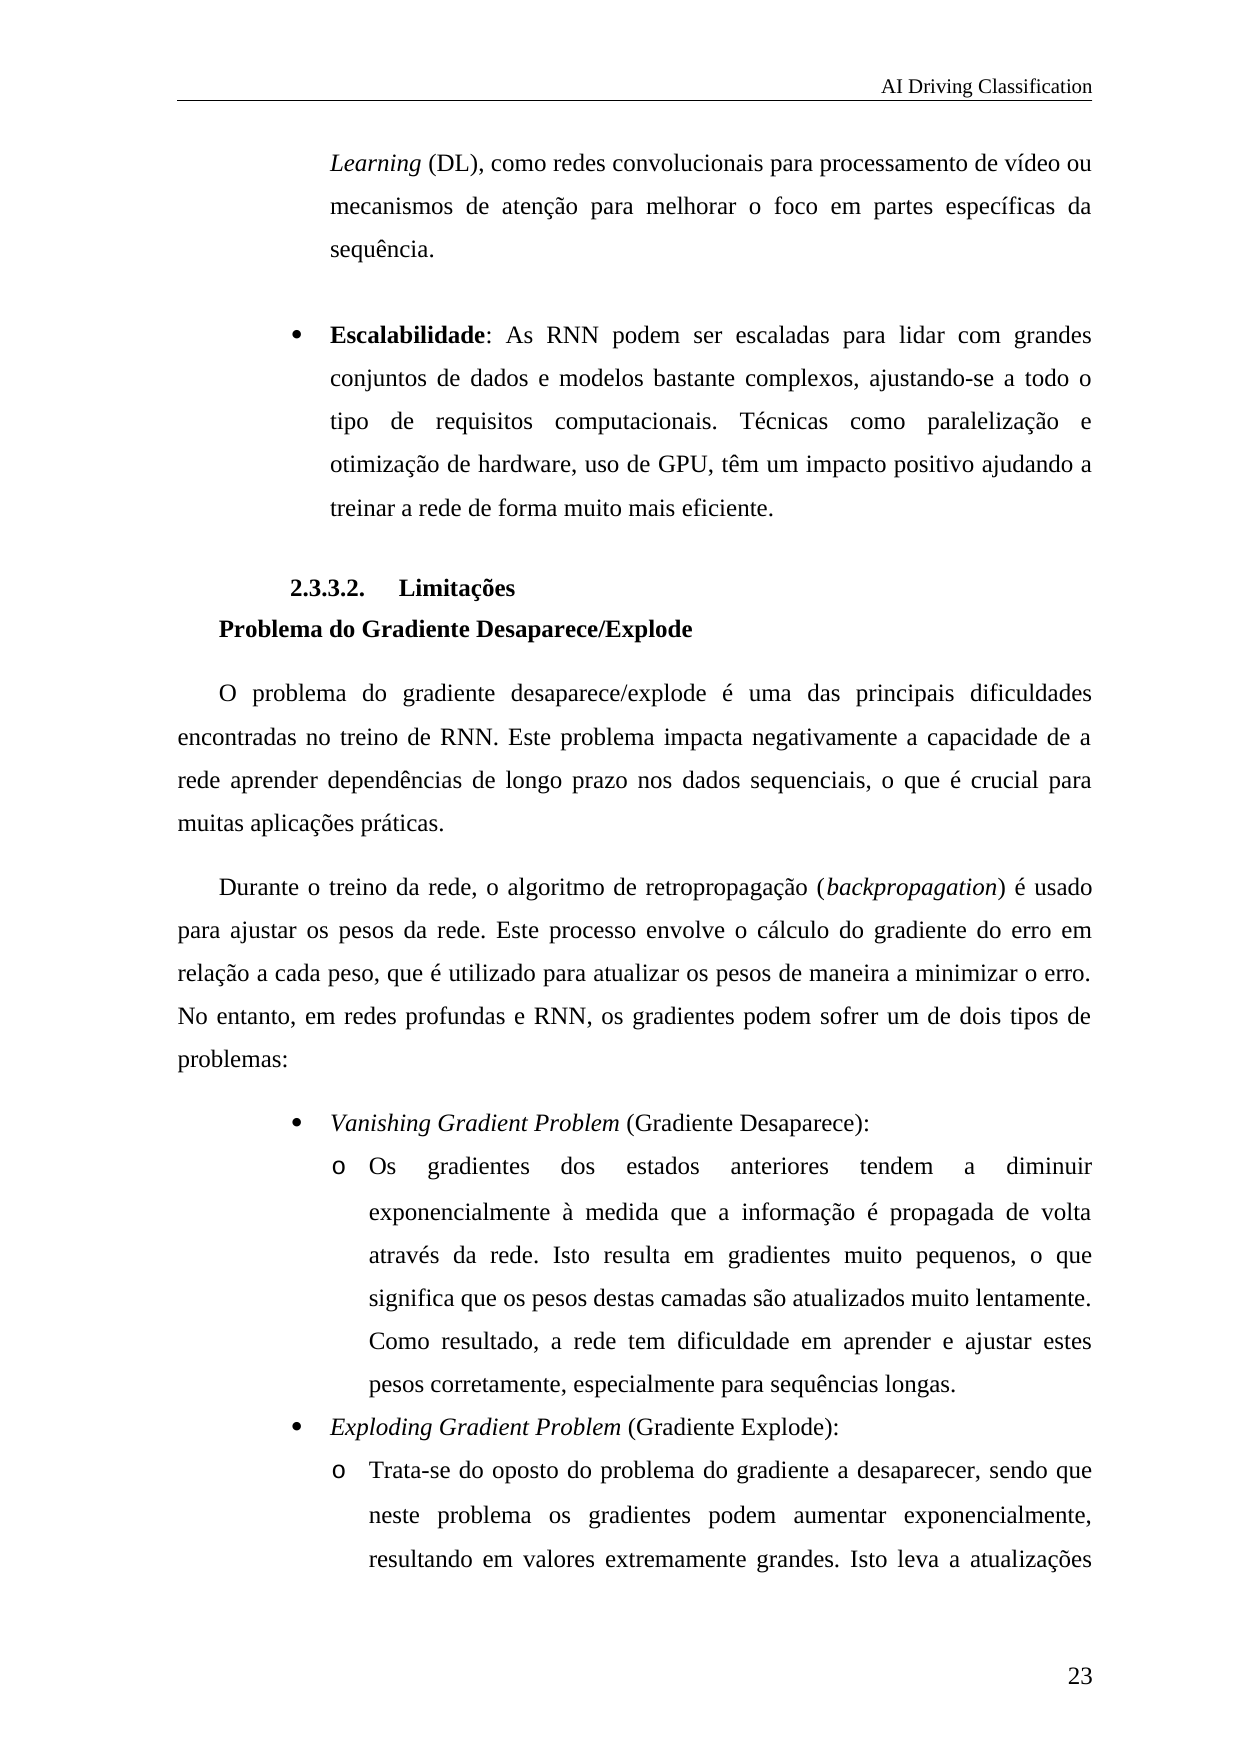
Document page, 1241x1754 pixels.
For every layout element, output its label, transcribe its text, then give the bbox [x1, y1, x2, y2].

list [292, 148, 1092, 263]
list Exploding Gradient Problem (Gradiente Explode): [292, 1412, 1092, 1441]
text Durante o treino da rede, o algoritmo de retropropagação (backpropagation) é usado para ajustar os pesos da rede. Este processo envolve o cálculo do gradiente do erro em relação a cada peso, que é utilizado para atualizar os pesos de maneira a minimizar o erro. No entanto, em redes profundas e RNN, os gradientes podem sofrer um de dois tipos de problemas: [177, 872, 1092, 1073]
text O problema do gradiente desaparece/explode é uma das principais dificuldades encontradas no treino de RNN. Este problema impacta negativamente a capacidade de a rede aprender dependências de longo prazo nos dados sequenciais, o que é crucial para muitas aplicações práticas. [177, 678, 1092, 837]
list Os gradientes dos estados anteriores tendem a diminuir exponencialmente à medida que a informação é propagada de volta através da rede. Isto resulta em gradientes muito pequenos, o que significa que os pesos destas camadas são atualizados muito lentamente. Como resultado, a rede tem dificuldade em aprender e ajustar estes pesos corretamente, especialmente para sequências longas. [331, 1151, 1092, 1398]
text Problema do Gradiente Desaparece/Explode [177, 614, 1092, 643]
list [331, 1455, 1092, 1572]
subtitle Limitações [290, 573, 1092, 602]
list Escalabilidade: As RNN podem ser escaladas para lidar com grandes conjuntos de dados e modelos bastante complexos, ajustando-se a todo o tipo de requisitos computacionais. Técnicas como paralelização e otimização de hardware, uso de GPU, têm um impacto positivo ajudando a treinar a rede de forma muito mais eficiente. [292, 320, 1092, 521]
list Vanishing Gradient Problem (Gradiente Desaparece): [292, 1108, 1092, 1137]
